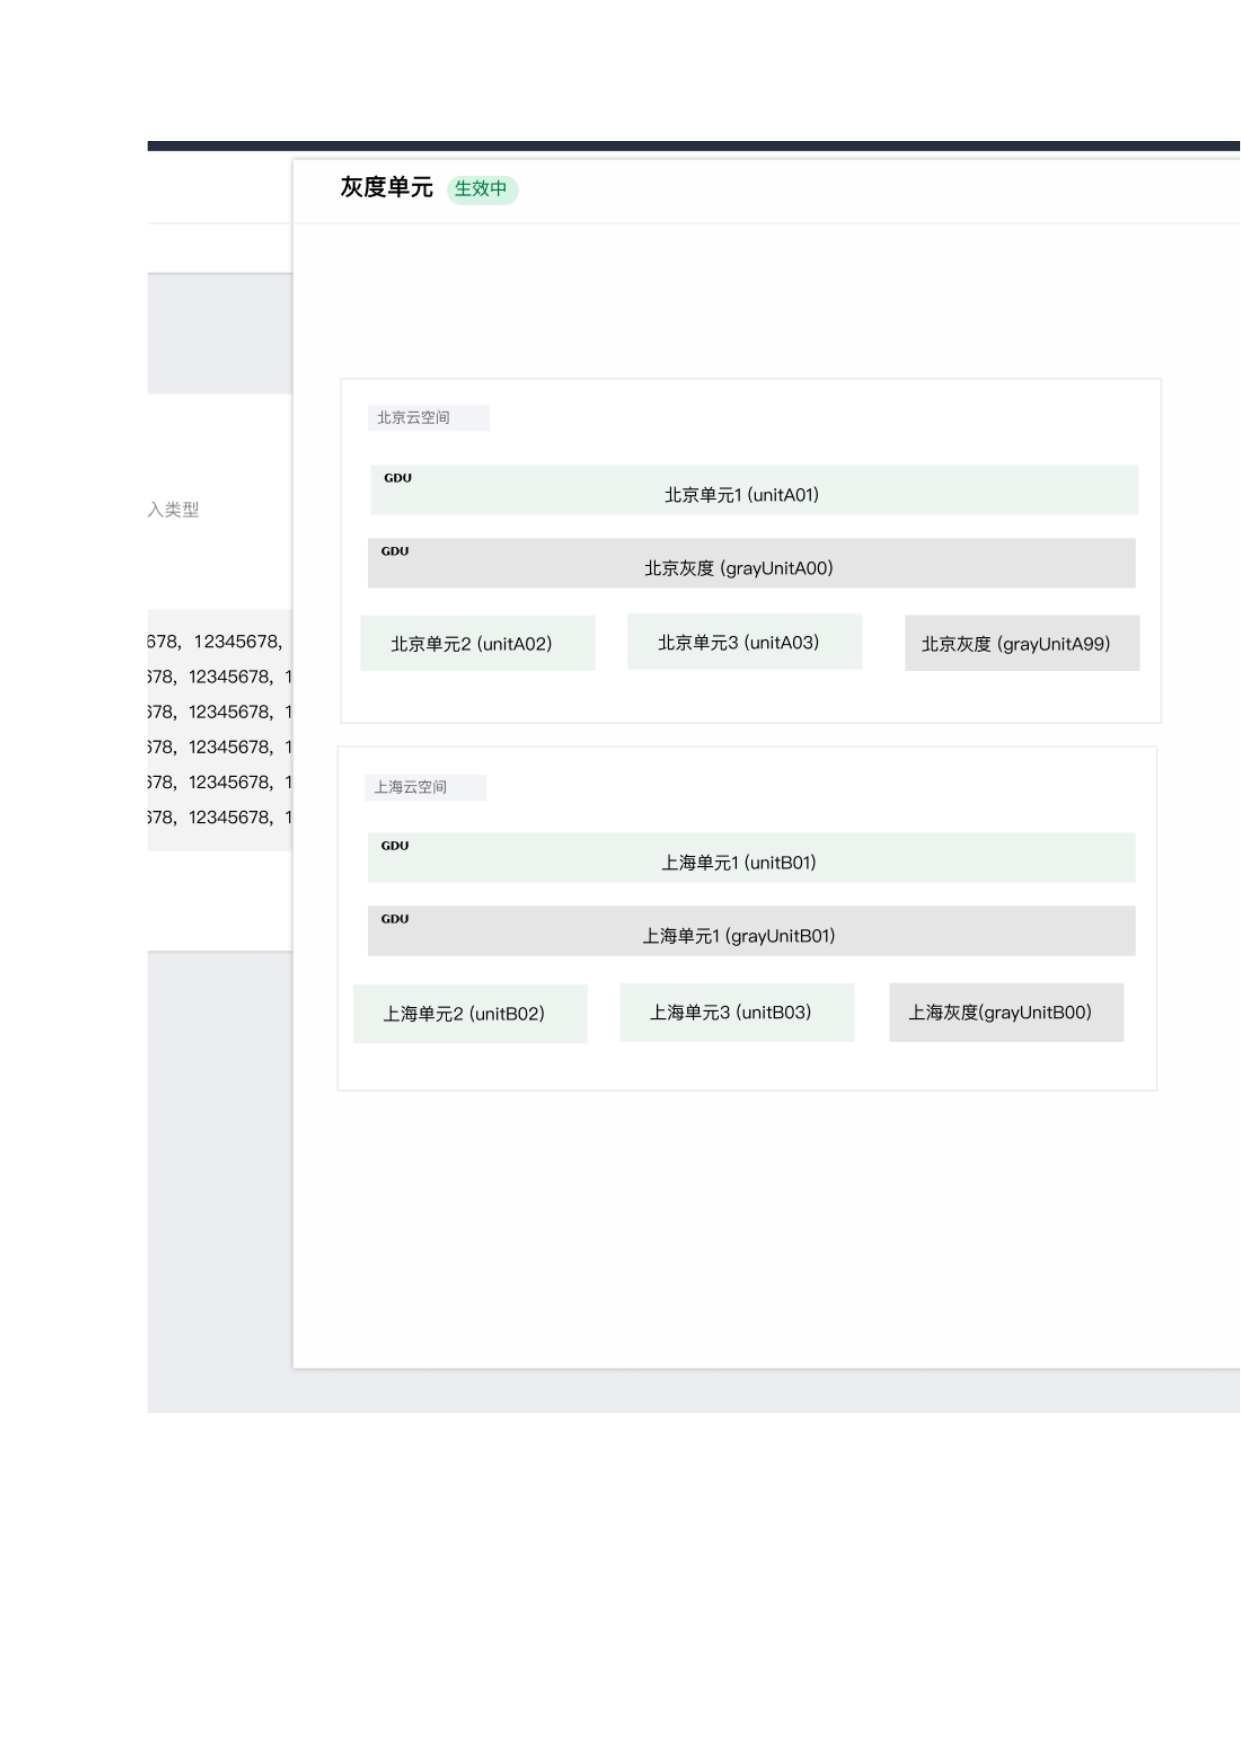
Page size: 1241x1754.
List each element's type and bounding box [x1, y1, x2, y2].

picture [147, 141, 1241, 1413]
